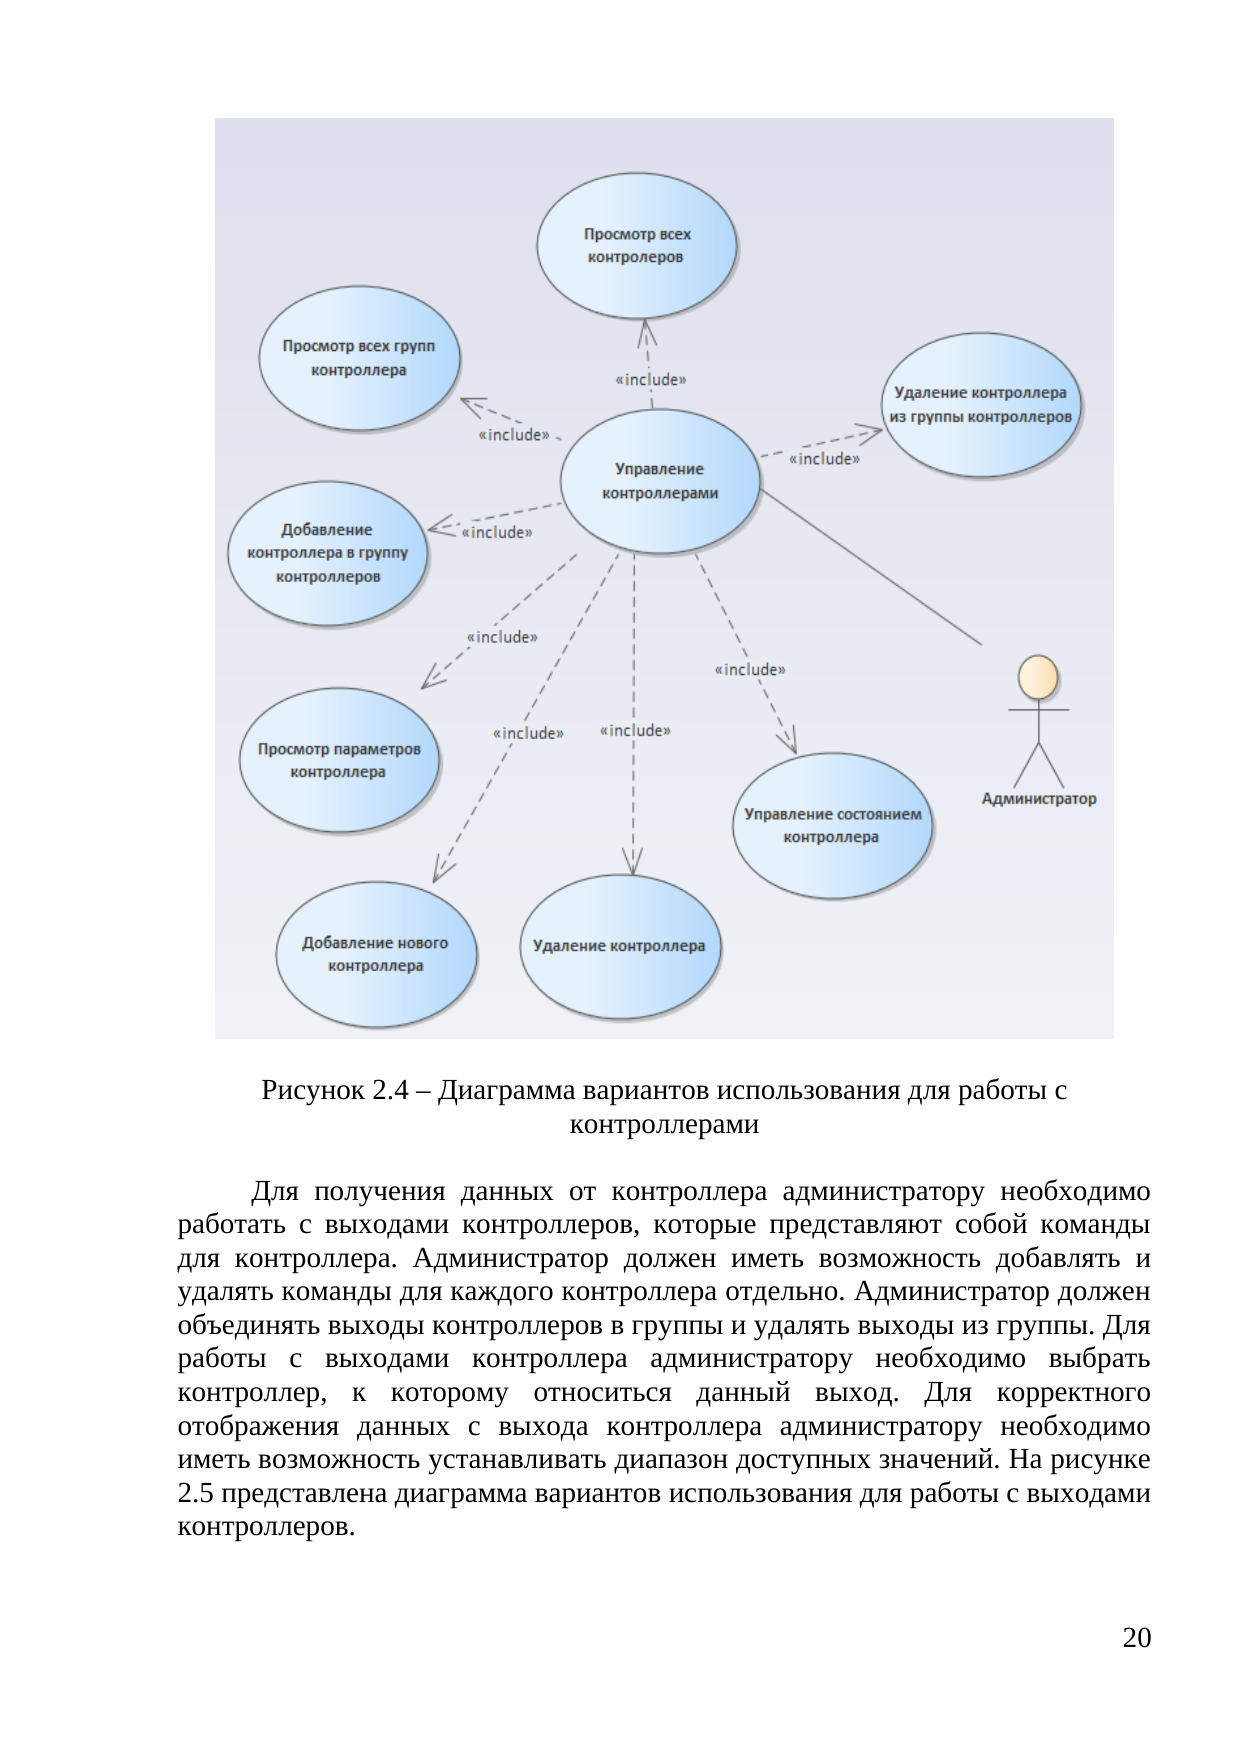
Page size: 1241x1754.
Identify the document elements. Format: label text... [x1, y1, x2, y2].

text Рисунок 2.4 – Диаграмма вариантов использования для работы с контроллерами [177, 1072, 1152, 1139]
picture [215, 118, 1114, 1039]
text Для получения данных от контроллера администратору необходимо работать с выходами контроллеров, которые представляют собой команды для контроллера. Администратор должен иметь возможность добавлять и удалять команды для каждого контроллера отдельно. Администратор должен объединять выходы контроллеров в группы и удалять выходы из группы. Для работы с выходами контроллера администратору необходимо выбрать контроллер, к которому относиться данный выход. Для корректного отображения данных с выхода контроллера администратору необходимо иметь возможность устанавливать диапазон доступных значений. На рисунке 2.5 представлена диаграмма вариантов использования для работы с выходами контроллеров. [177, 1173, 1152, 1542]
